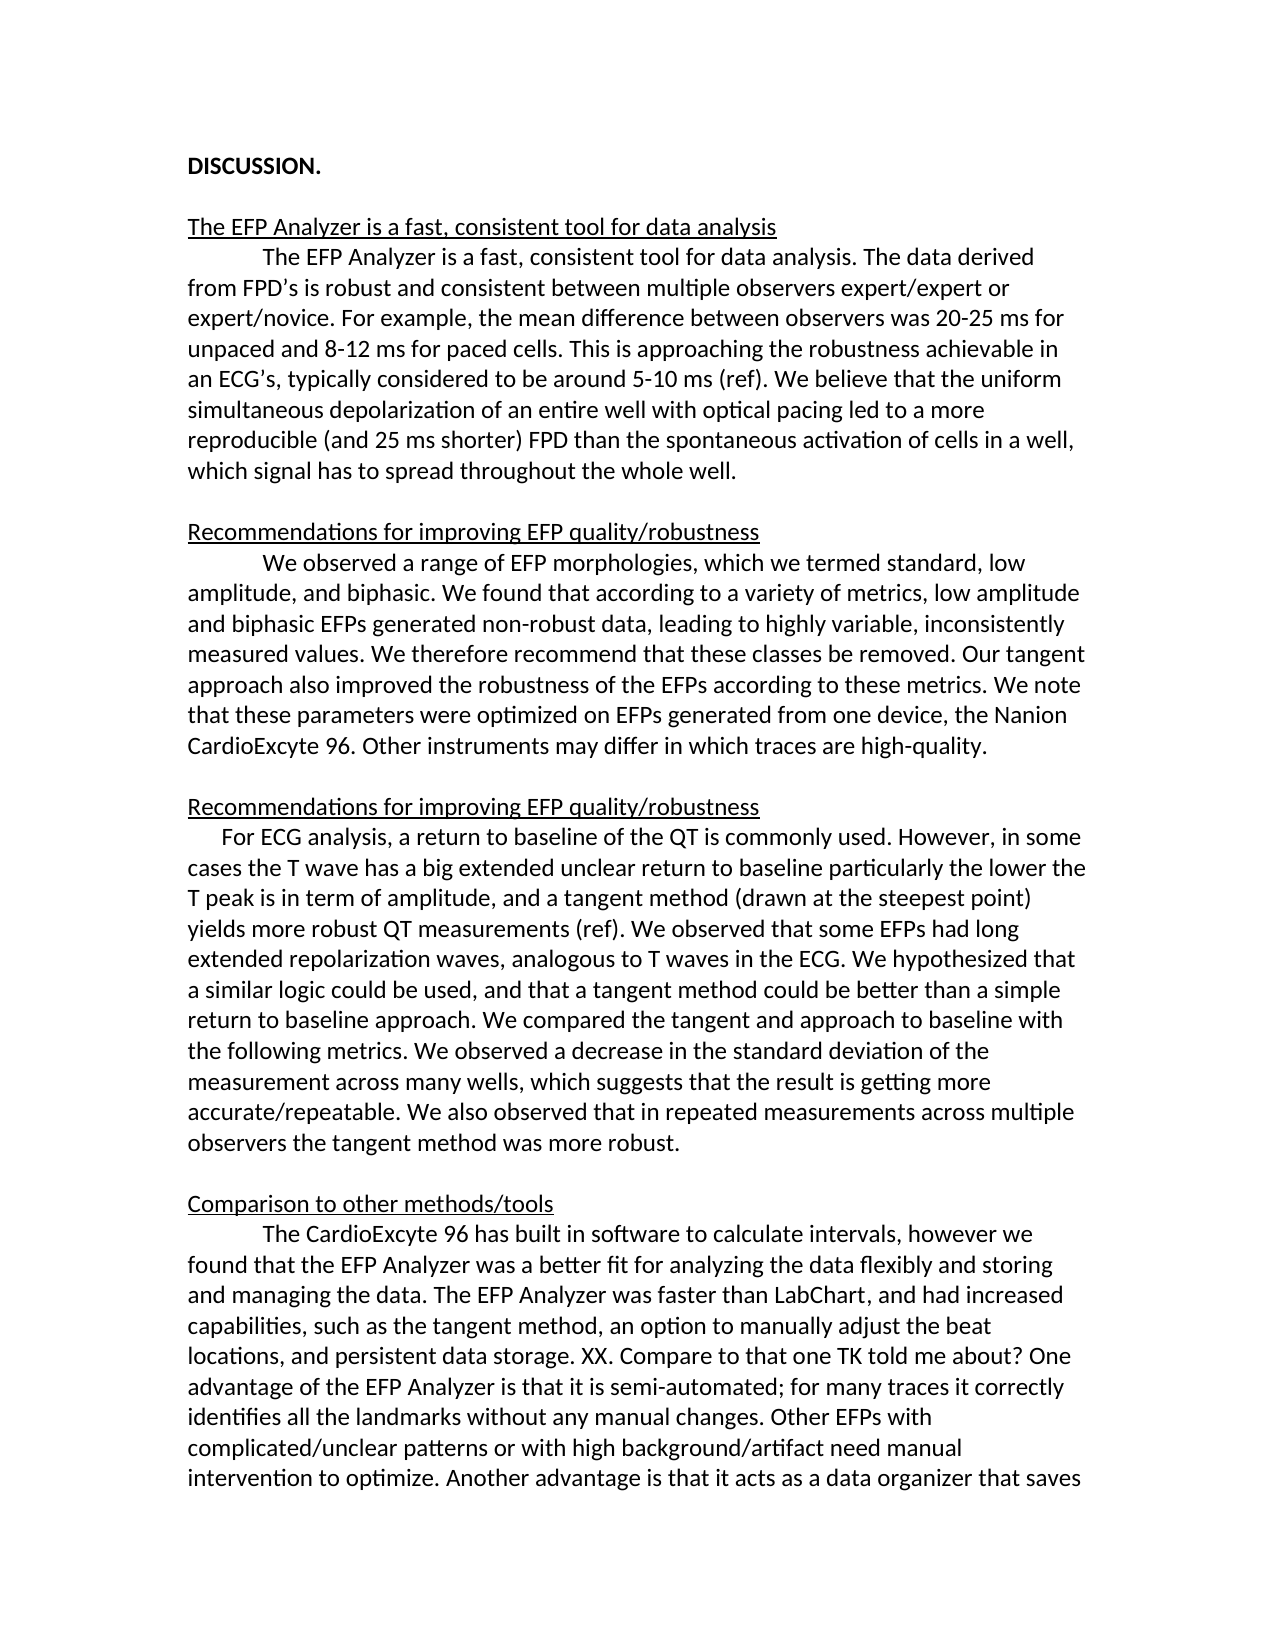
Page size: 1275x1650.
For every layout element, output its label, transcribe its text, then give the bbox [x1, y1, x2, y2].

text We observed a range of EFP morphologies, which we termed standard, low amplitude, and biphasic. We found that according to a variety of metrics, low amplitude and biphasic EFPs generated non-robust data, leading to highly variable, inconsistently measured values. We therefore recommend that these classes be removed. Our tangent approach also improved the robustness of the EFPs according to these metrics. We note that these parameters were optimized on EFPs generated from one device, the Nanion CardioExcyte 96. Other instruments may differ in which traces are high-quality. [187, 547, 1087, 760]
text Recommendations for improving EFP quality/robustness [187, 516, 1087, 547]
text Comparison to other methods/tools [187, 1188, 1087, 1218]
text DISCUSSION. [187, 150, 1087, 181]
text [187, 1218, 1087, 1493]
text The EFP Analyzer is a fast, consistent tool for data analysis [187, 211, 1087, 242]
text Recommendations for improving EFP quality/robustness [187, 791, 1087, 821]
text For ECG analysis, a return to baseline of the QT is commonly used. However, in some cases the T wave has a big extended unclear return to baseline particularly the lower the T peak is in term of amplitude, and a tangent method (drawn at the steepest point) yields more robust QT measurements (ref). We observed that some EFPs had long extended repolarization waves, analogous to T waves in the ECG. We hypothesized that a similar logic could be used, and that a tangent method could be better than a simple return to baseline approach. We compared the tangent and approach to baseline with the following metrics. We observed a decrease in the standard deviation of the measurement across many wells, which suggests that the result is getting more accurate/repeatable. We also observed that in repeated measurements across multiple observers the tangent method was more robust. [187, 821, 1087, 1157]
text The EFP Analyzer is a fast, consistent tool for data analysis. The data derived from FPD’s is robust and consistent between multiple observers expert/expert or expert/novice. For example, the mean difference between observers was 20-25 ms for unpaced and 8-12 ms for paced cells. This is approaching the robustness achievable in an ECG’s, typically considered to be around 5-10 ms (ref). We believe that the uniform simultaneous depolarization of an entire well with optical pacing led to a more reproducible (and 25 ms shorter) FPD than the spontaneous activation of cells in a well, which signal has to spread throughout the whole well. [187, 242, 1087, 486]
